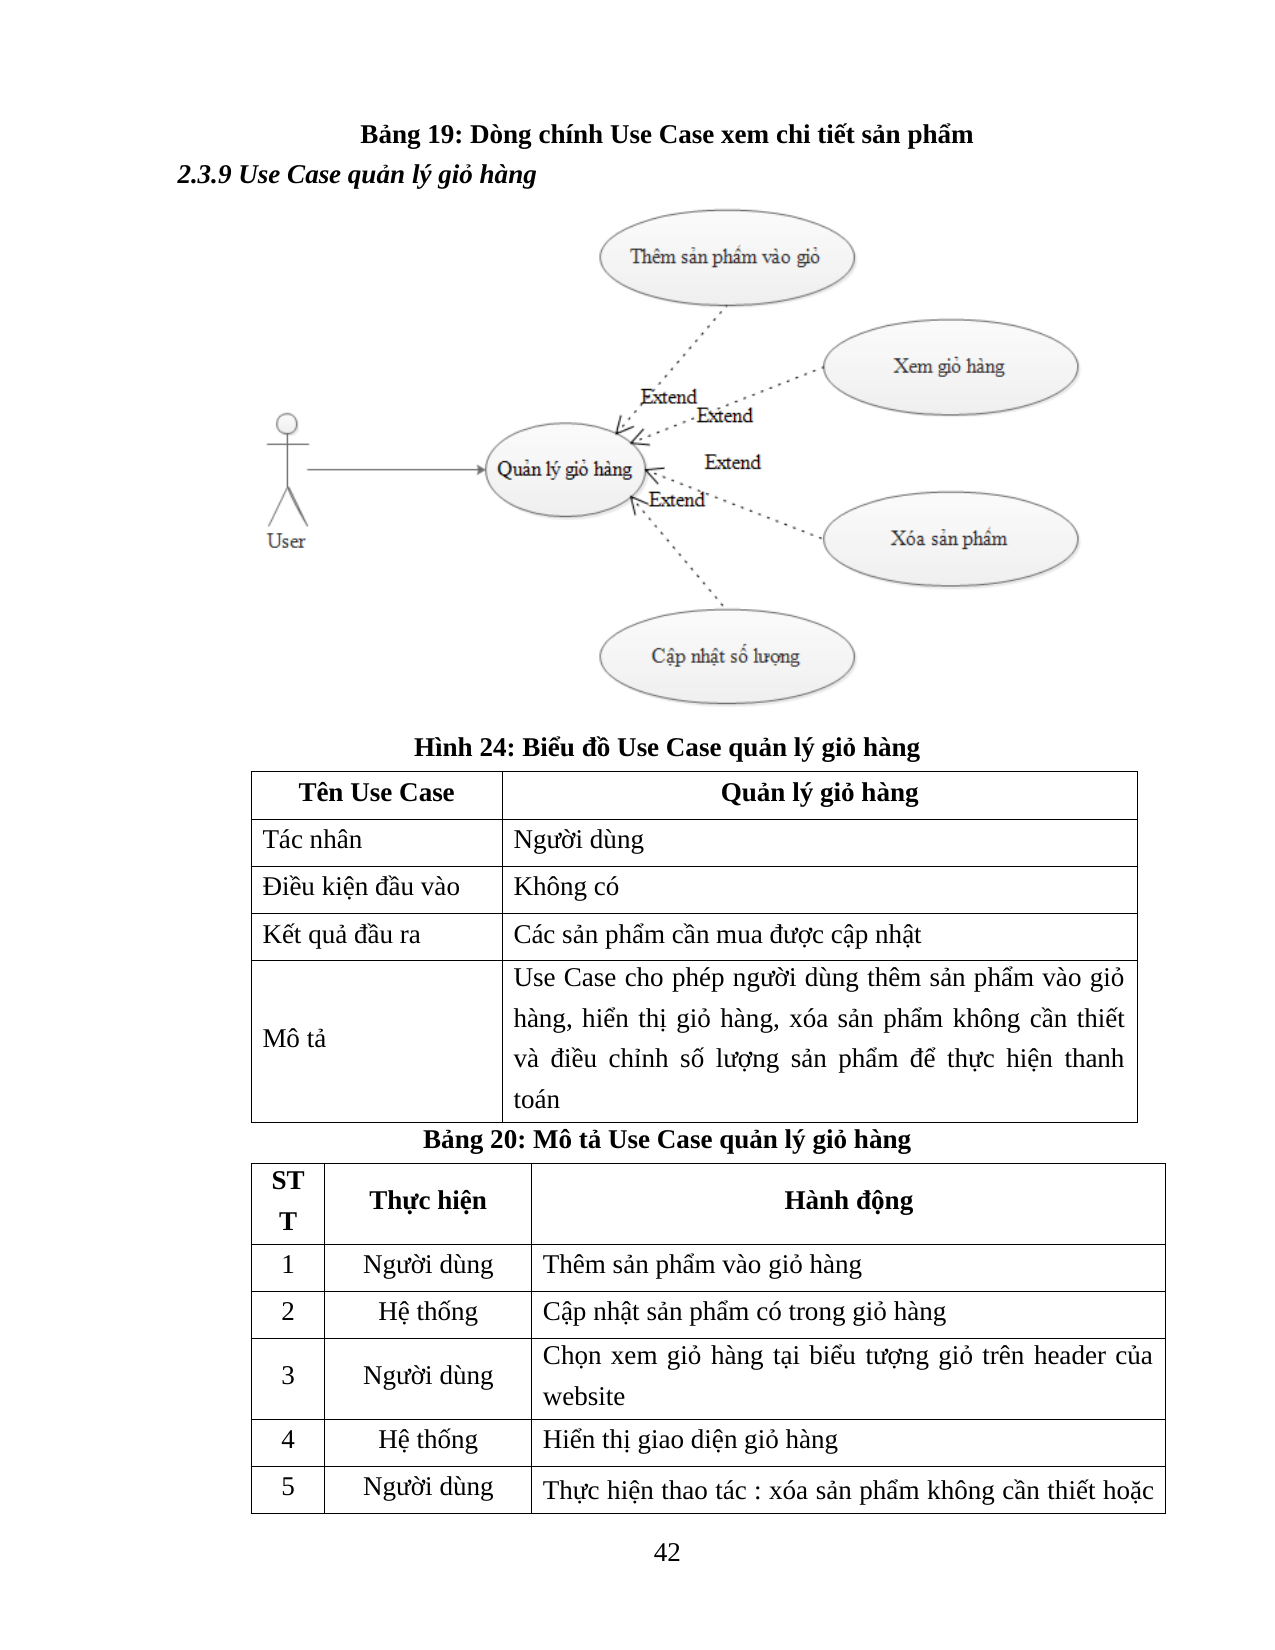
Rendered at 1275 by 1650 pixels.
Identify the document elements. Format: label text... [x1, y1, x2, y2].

table_cell Mô tả [252, 961, 502, 1122]
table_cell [532, 1467, 1165, 1513]
subtitle Hình 24: Biểu đồ Use Case quản lý giỏ hàng [177, 731, 1157, 762]
table_cell 4 [252, 1420, 324, 1466]
table_cell Hiển thị giao diện giỏ hàng [532, 1420, 1165, 1466]
table_cell Cập nhật sản phẩm có trong giỏ hàng [532, 1292, 1165, 1338]
table_cell Hệ thống [325, 1420, 531, 1466]
table_header Quản lý giỏ hàng [503, 772, 1137, 818]
table_cell Người dùng [325, 1467, 531, 1513]
table_cell Điều kiện đầu vào [252, 867, 502, 913]
table_cell 2 [252, 1292, 324, 1338]
table_cell Người dùng [503, 820, 1137, 866]
table_cell Use Case cho phép người dùng thêm sản phẩm vào giỏ hàng, hiển thị giỏ hàng, xóa sản phẩm không cần thiết và điều chỉnh số lượng sản phẩm để thực hiện thanh toán [503, 961, 1137, 1122]
table_header STT [252, 1164, 324, 1243]
table_cell 1 [252, 1245, 324, 1291]
table_cell Người dùng [325, 1339, 531, 1418]
table_cell Hệ thống [325, 1292, 531, 1338]
subtitle Bảng 19: Dòng chính Use Case xem chi tiết sản phẩm [177, 118, 1157, 149]
table_header Hành động [532, 1164, 1165, 1243]
table_header Tên Use Case [252, 772, 502, 818]
table_header Thực hiện [325, 1164, 531, 1243]
table_cell Thêm sản phẩm vào giỏ hàng [532, 1245, 1165, 1291]
table_cell Các sản phẩm cần mua được cập nhật [503, 914, 1137, 960]
subtitle Bảng 20: Mô tả Use Case quản lý giỏ hàng [177, 1123, 1157, 1154]
table_cell 5 [252, 1467, 324, 1513]
table_cell 3 [252, 1339, 324, 1418]
table_cell Kết quả đầu ra [252, 914, 502, 960]
table_cell Người dùng [325, 1245, 531, 1291]
picture [235, 198, 1100, 723]
table_cell Không có [503, 867, 1137, 913]
subtitle 2.3.9 Use Case quản lý giỏ hàng [177, 158, 1157, 190]
table_cell Chọn xem giỏ hàng tại biểu tượng giỏ trên header của website [532, 1339, 1165, 1418]
table_cell Tác nhân [252, 820, 502, 866]
